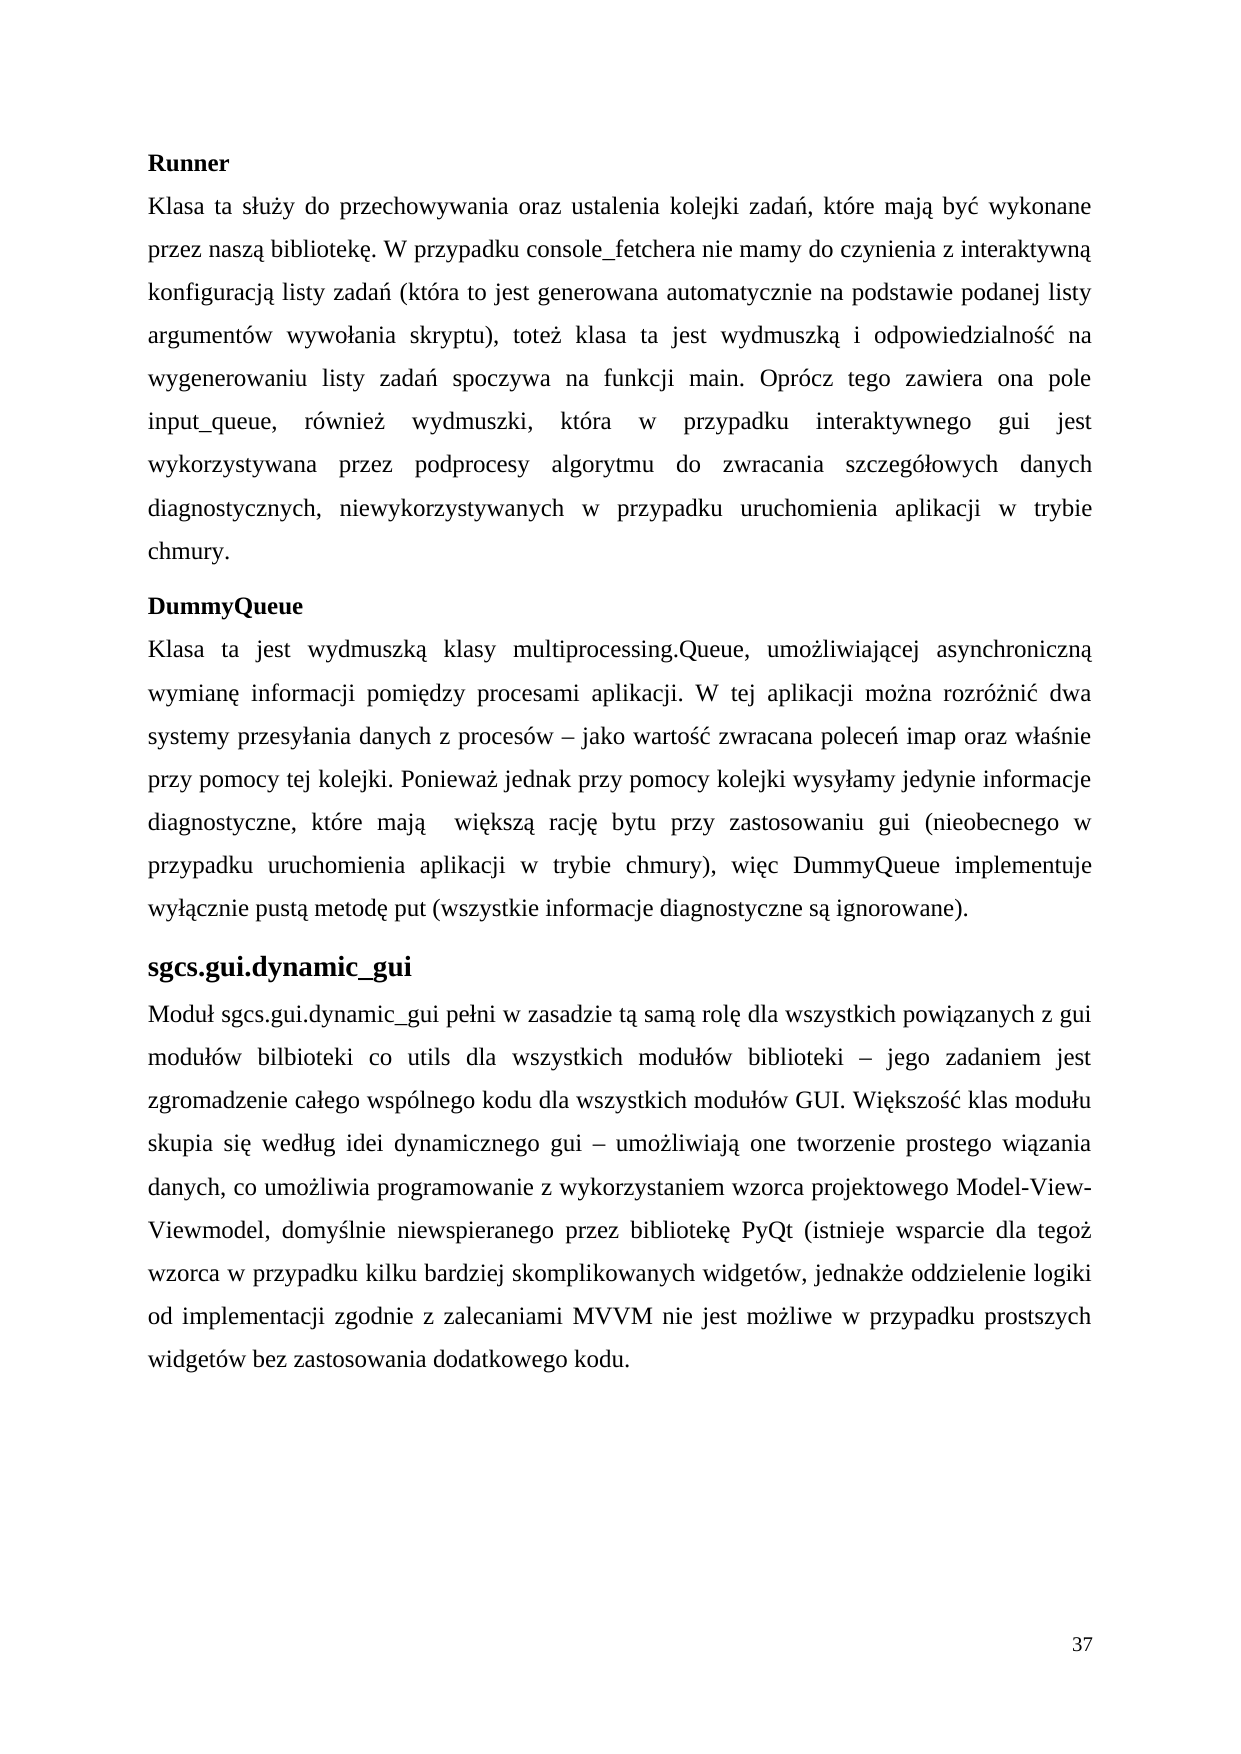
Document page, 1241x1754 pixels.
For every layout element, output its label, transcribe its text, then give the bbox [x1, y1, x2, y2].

text Moduł sgcs.gui.dynamic_gui pełni w zasadzie tą samą rolę dla wszystkich powiązanych z gui modułów bilbioteki co utils dla wszystkich modułów biblioteki – jego zadaniem jest zgromadzenie całego wspólnego kodu dla wszystkich modułów GUI. Większość klas modułu skupia się według idei dynamicznego gui – umożliwiają one tworzenie prostego wiązania danych, co umożliwia programowanie z wykorzystaniem wzorca projektowego Model-View-Viewmodel, domyślnie niewspieranego przez bibliotekę PyQt (istnieje wsparcie dla tegoż wzorca w przypadku kilku bardziej skomplikowanych widgetów, jednakże oddzielenie logiki od implementacji zgodnie z zalecaniami MVVM nie jest możliwe w przypadku prostszych widgetów bez zastosowania dodatkowego kodu. [148, 999, 1093, 1373]
text Klasa ta jest wydmuszką klasy multiprocessing.Queue, umożliwiającej asynchroniczną wymianę informacji pomiędzy procesami aplikacji. W tej aplikacji można rozróżnić dwa systemy przesyłania danych z procesów – jako wartość zwracana poleceń imap oraz właśnie przy pomocy tej kolejki. Ponieważ jednak przy pomocy kolejki wysyłamy jedynie informacje diagnostyczne, które mają większą rację bytu przy zastosowaniu gui (nieobecnego w przypadku uruchomienia aplikacji w trybie chmury), więc DummyQueue implementuje wyłącznie pustą metodę put (wszystkie informacje diagnostyczne są ignorowane). [148, 634, 1093, 922]
text Runner [148, 148, 1093, 176]
text DummyQueue [148, 591, 1093, 620]
text Klasa ta służy do przechowywania oraz ustalenia kolejki zadań, które mają być wykonane przez naszą bibliotekę. W przypadku console_fetchera nie mamy do czynienia z interaktywną konfiguracją listy zadań (która to jest generowana automatycznie na podstawie podanej listy argumentów wywołania skryptu), toteż klasa ta jest wydmuszką i odpowiedzialność na wygenerowaniu listy zadań spoczywa na funkcji main. Oprócz tego zawiera ona pole input_queue, również wydmuszki, która w przypadku interaktywnego gui jest wykorzystywana przez podprocesy algorytmu do zwracania szczegółowych danych diagnostycznych, niewykorzystywanych w przypadku uruchomienia aplikacji w trybie chmury. [148, 191, 1093, 564]
text sgcs.gui.dynamic_gui [148, 949, 1093, 982]
